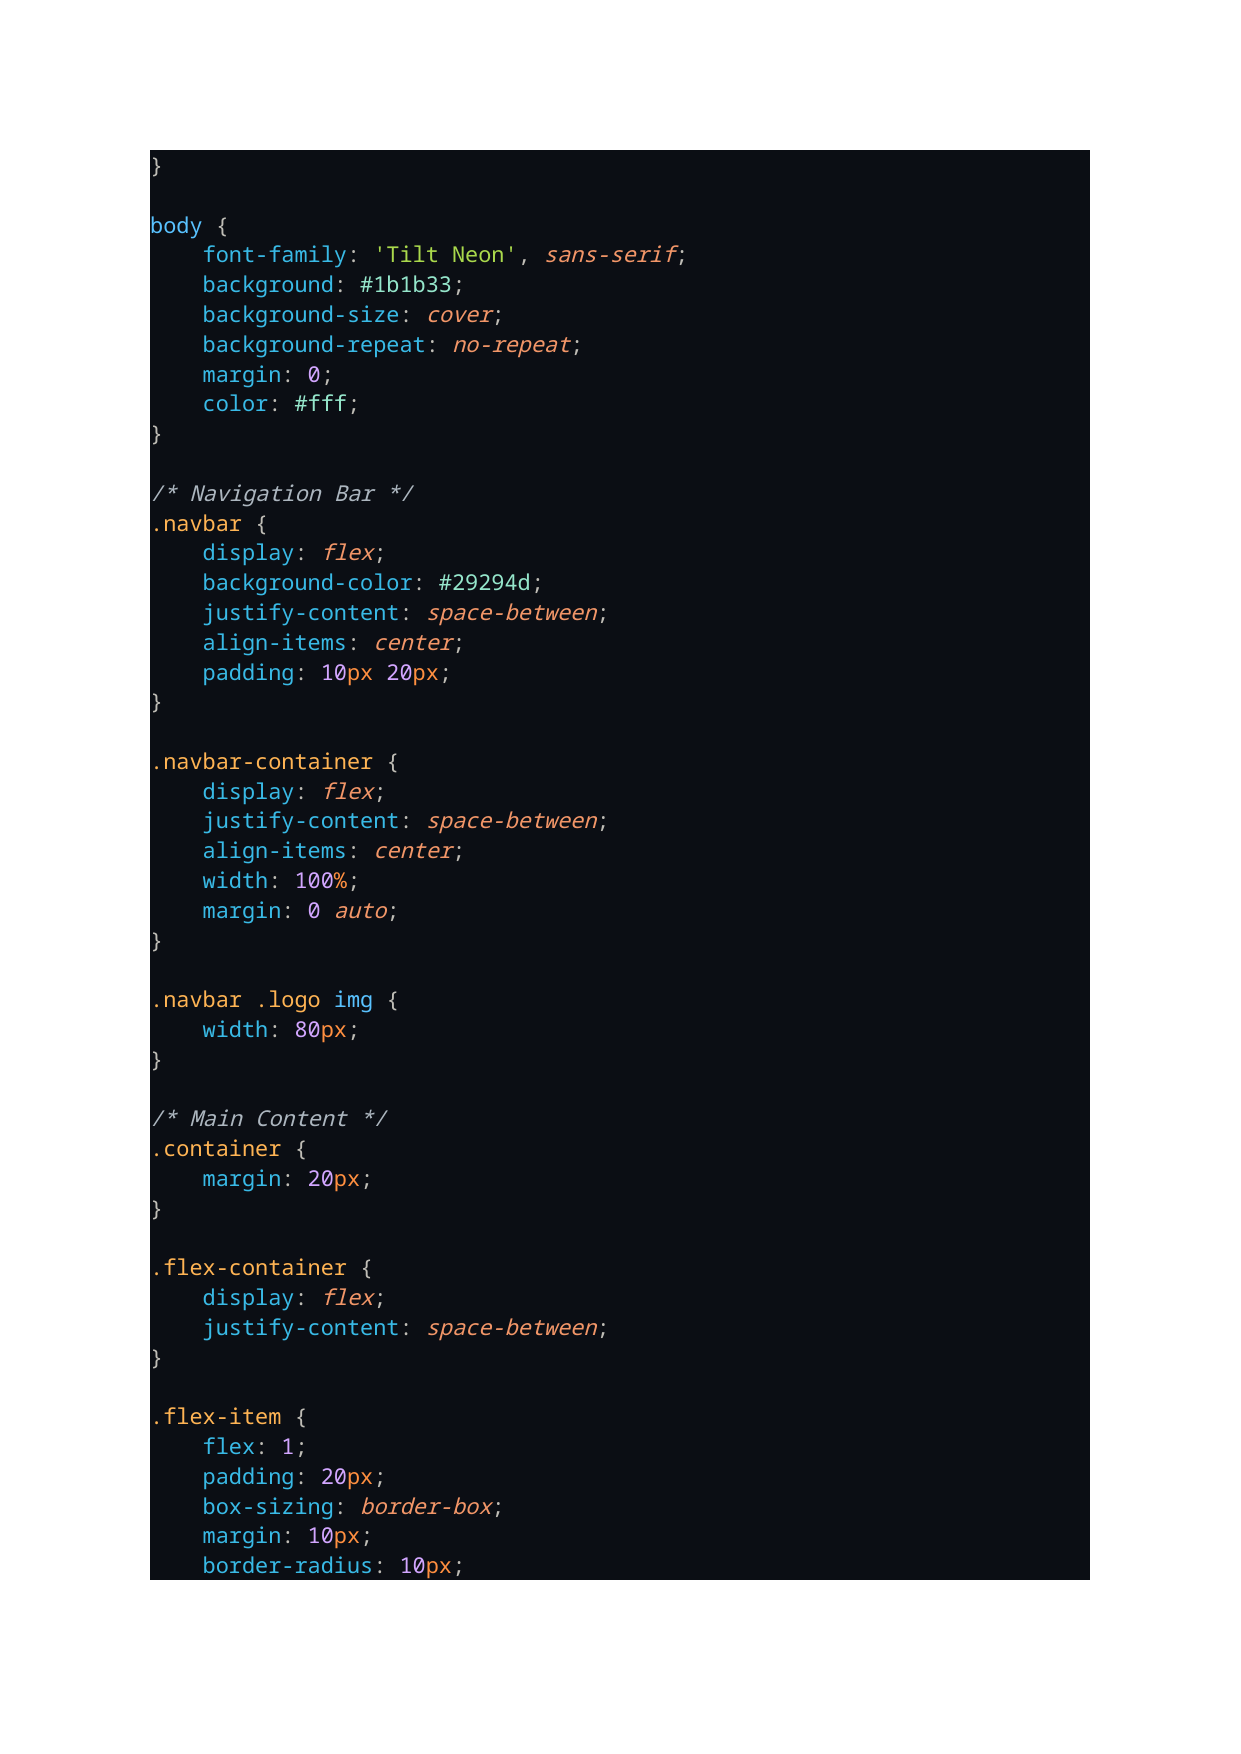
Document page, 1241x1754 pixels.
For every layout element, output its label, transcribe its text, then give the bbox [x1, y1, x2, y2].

text background-color: #29294d; [150, 567, 1090, 597]
text padding: 10px 20px; [150, 656, 1090, 686]
text display: flex; [150, 537, 1090, 567]
text justify-content: space-between; [150, 597, 1090, 627]
text } [150, 150, 1090, 180]
text } [150, 418, 1090, 448]
text padding: 20px; [150, 1461, 1090, 1491]
text align-items: center; [150, 627, 1090, 656]
text box-sizing: border-box; [150, 1491, 1090, 1520]
text display: flex; [150, 1282, 1090, 1312]
text } [150, 1342, 1090, 1371]
text /* Main Content */ [150, 1103, 1090, 1133]
text .navbar { [150, 507, 1090, 537]
text width: 80px; [150, 1014, 1090, 1044]
text margin: 0 auto; [150, 895, 1090, 924]
text background-size: cover; [150, 299, 1090, 329]
text width: 100%; [150, 865, 1090, 895]
text .flex-container { [150, 1252, 1090, 1282]
text } [150, 686, 1090, 716]
text } [150, 924, 1090, 954]
text font-family: 'Tilt Neon', sans-serif; [150, 239, 1090, 269]
text /* Navigation Bar */ [150, 478, 1090, 507]
text .navbar-container { [150, 746, 1090, 776]
text margin: 0; [150, 358, 1090, 388]
text } [150, 1193, 1090, 1222]
text .flex-item { [150, 1401, 1090, 1431]
text flex: 1; [150, 1431, 1090, 1461]
text body { [150, 209, 1090, 239]
text background: #1b1b33; [150, 269, 1090, 299]
text justify-content: space-between; [150, 805, 1090, 835]
text color: #fff; [150, 388, 1090, 418]
text } [150, 1044, 1090, 1073]
text align-items: center; [150, 835, 1090, 865]
text display: flex; [150, 776, 1090, 805]
text border-radius: 10px; [150, 1550, 1090, 1580]
text margin: 20px; [150, 1163, 1090, 1193]
text .container { [150, 1133, 1090, 1163]
text justify-content: space-between; [150, 1312, 1090, 1342]
text margin: 10px; [150, 1520, 1090, 1550]
text background-repeat: no-repeat; [150, 329, 1090, 358]
text .navbar .logo img { [150, 984, 1090, 1014]
